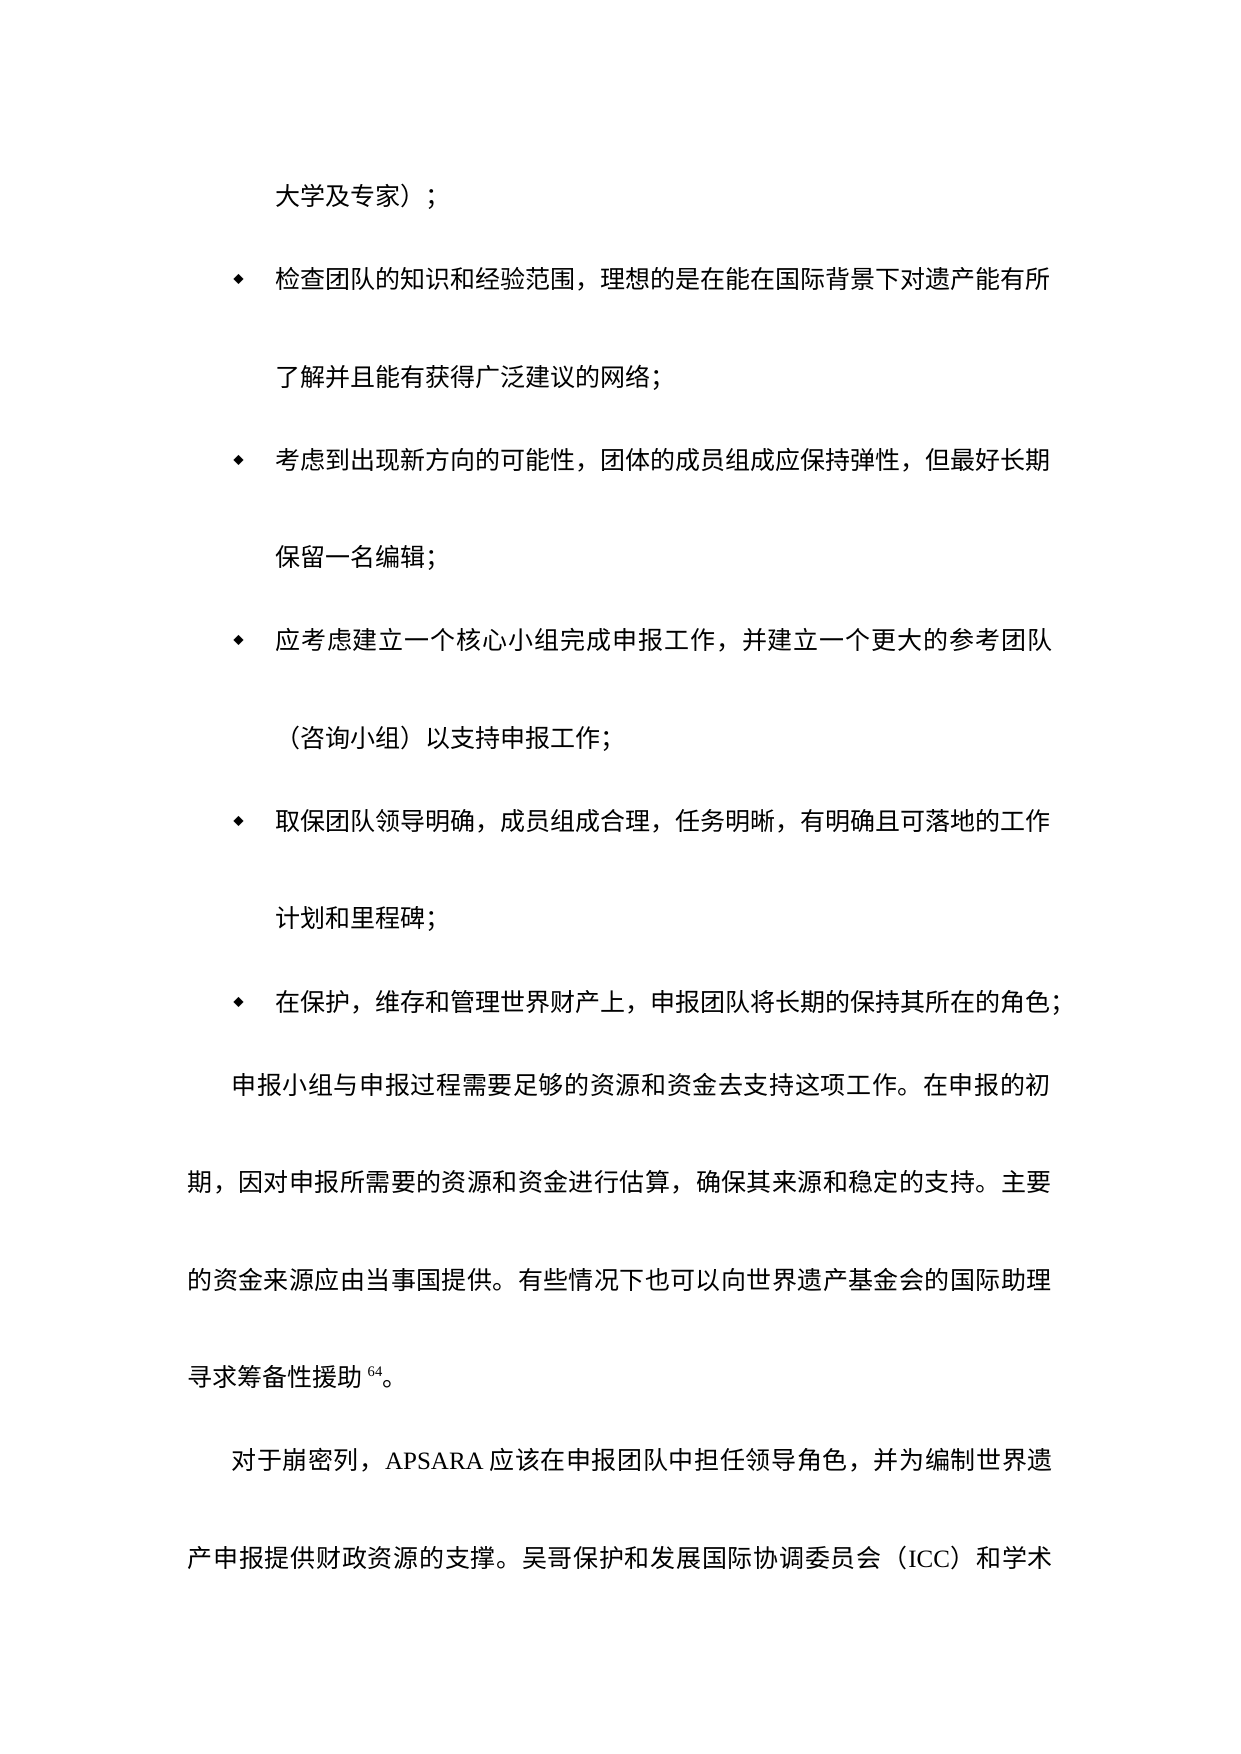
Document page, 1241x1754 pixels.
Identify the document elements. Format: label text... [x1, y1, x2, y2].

list 在保护，维存和管理世界财产上，申报团队将长期的保持其所在的角色； [231, 968, 1053, 1033]
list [231, 162, 1053, 227]
list 取保团队领导明确，成员组成合理，任务明晰，有明确且可落地的工作计划和里程碑； [231, 787, 1053, 949]
list 考虑到出现新方向的可能性，团体的成员组成应保持弹性，但最好长期保留一名编辑； [231, 426, 1053, 588]
list 检查团队的知识和经验范围，理想的是在能在国际背景下对遗产能有所了解并且能有获得广泛建议的网络； [231, 245, 1053, 408]
text 申报小组与申报过程需要足够的资源和资金去支持这项工作。在申报的初期，因对申报所需要的资源和资金进行估算，确保其来源和稳定的支持。主要的资金来源应由当事国提供。有些情况下也可以向世界遗产基金会的国际助理寻求筹备性援助64。 [187, 1051, 1053, 1408]
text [187, 1426, 1053, 1589]
list 应考虑建立一个核心小组完成申报工作，并建立一个更大的参考团队（咨询小组）以支持申报工作； [231, 606, 1053, 769]
